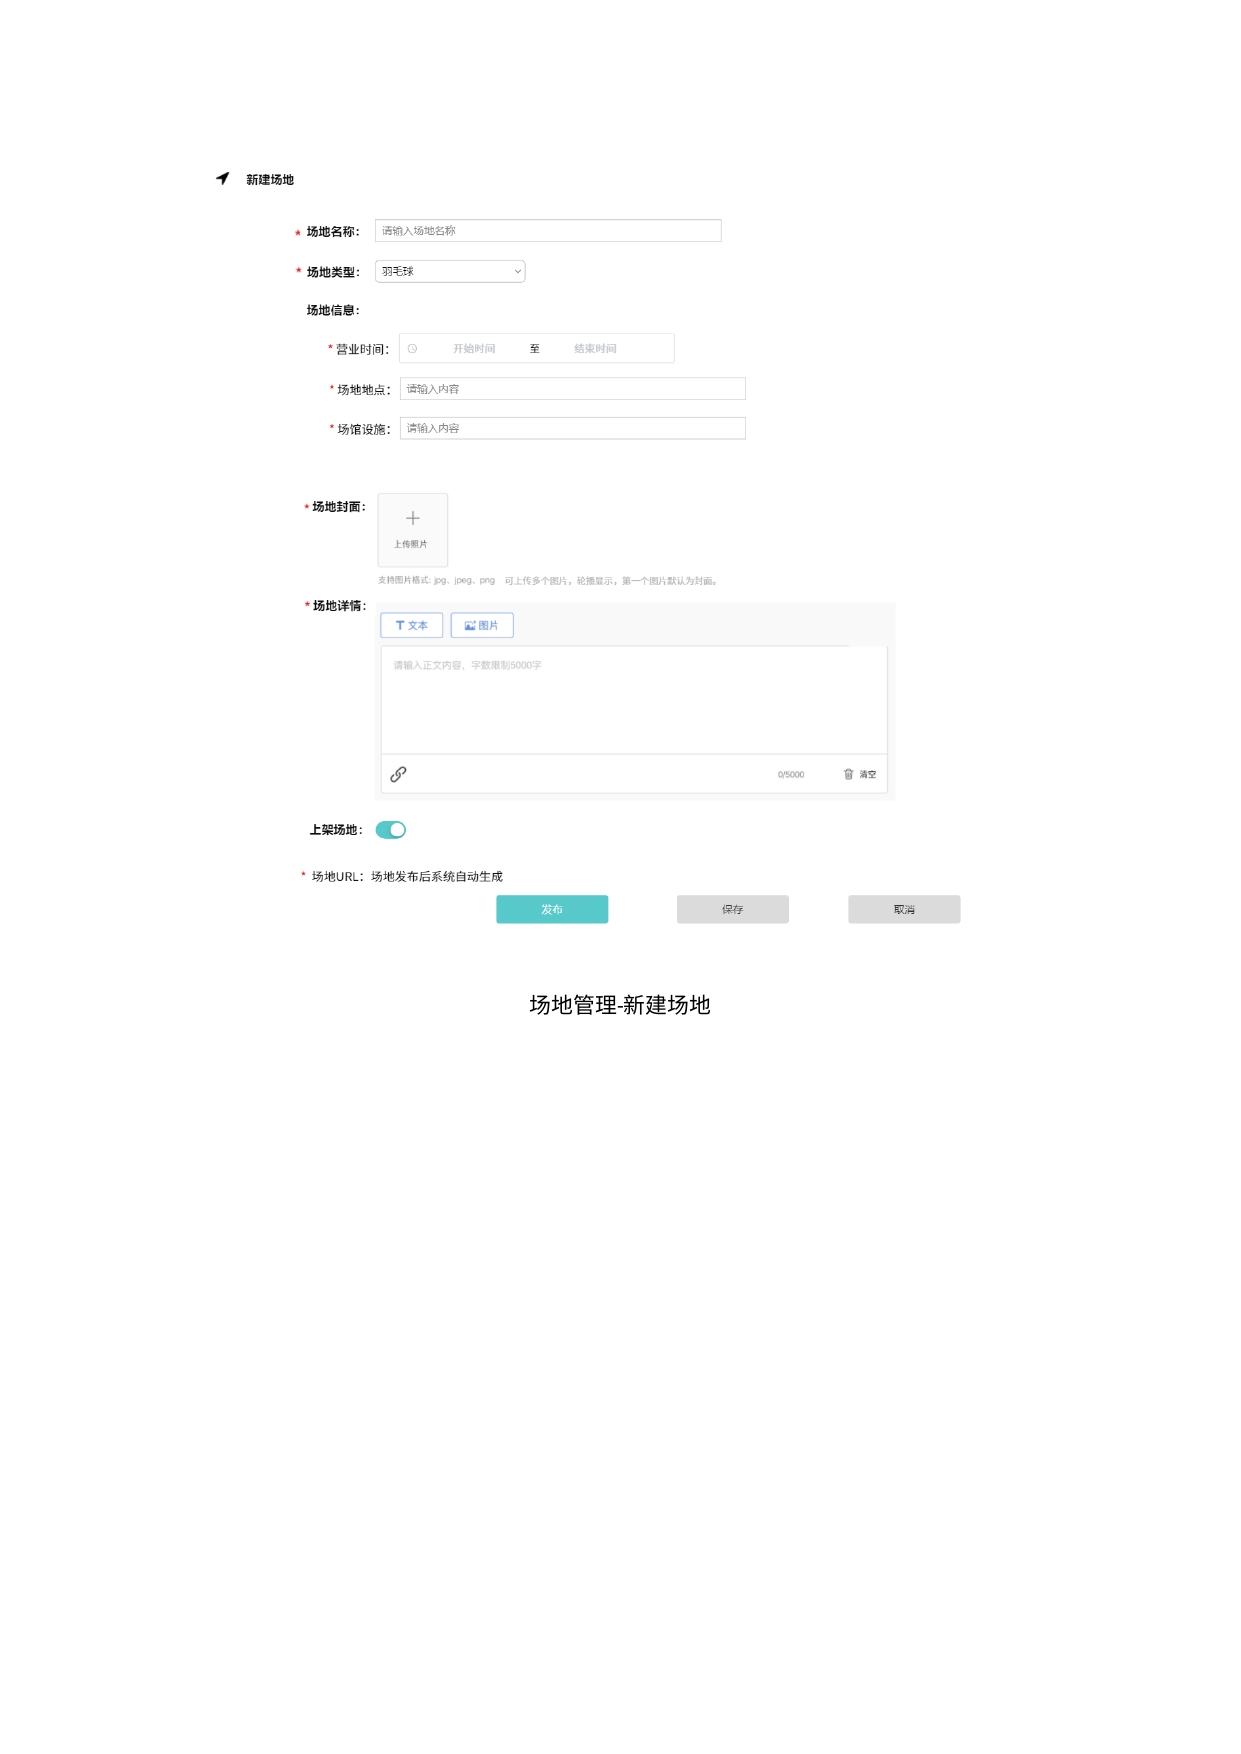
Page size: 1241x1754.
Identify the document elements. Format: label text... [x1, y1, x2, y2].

text 场地管理-新建场地 [187, 988, 1053, 1020]
picture [210, 162, 1030, 943]
